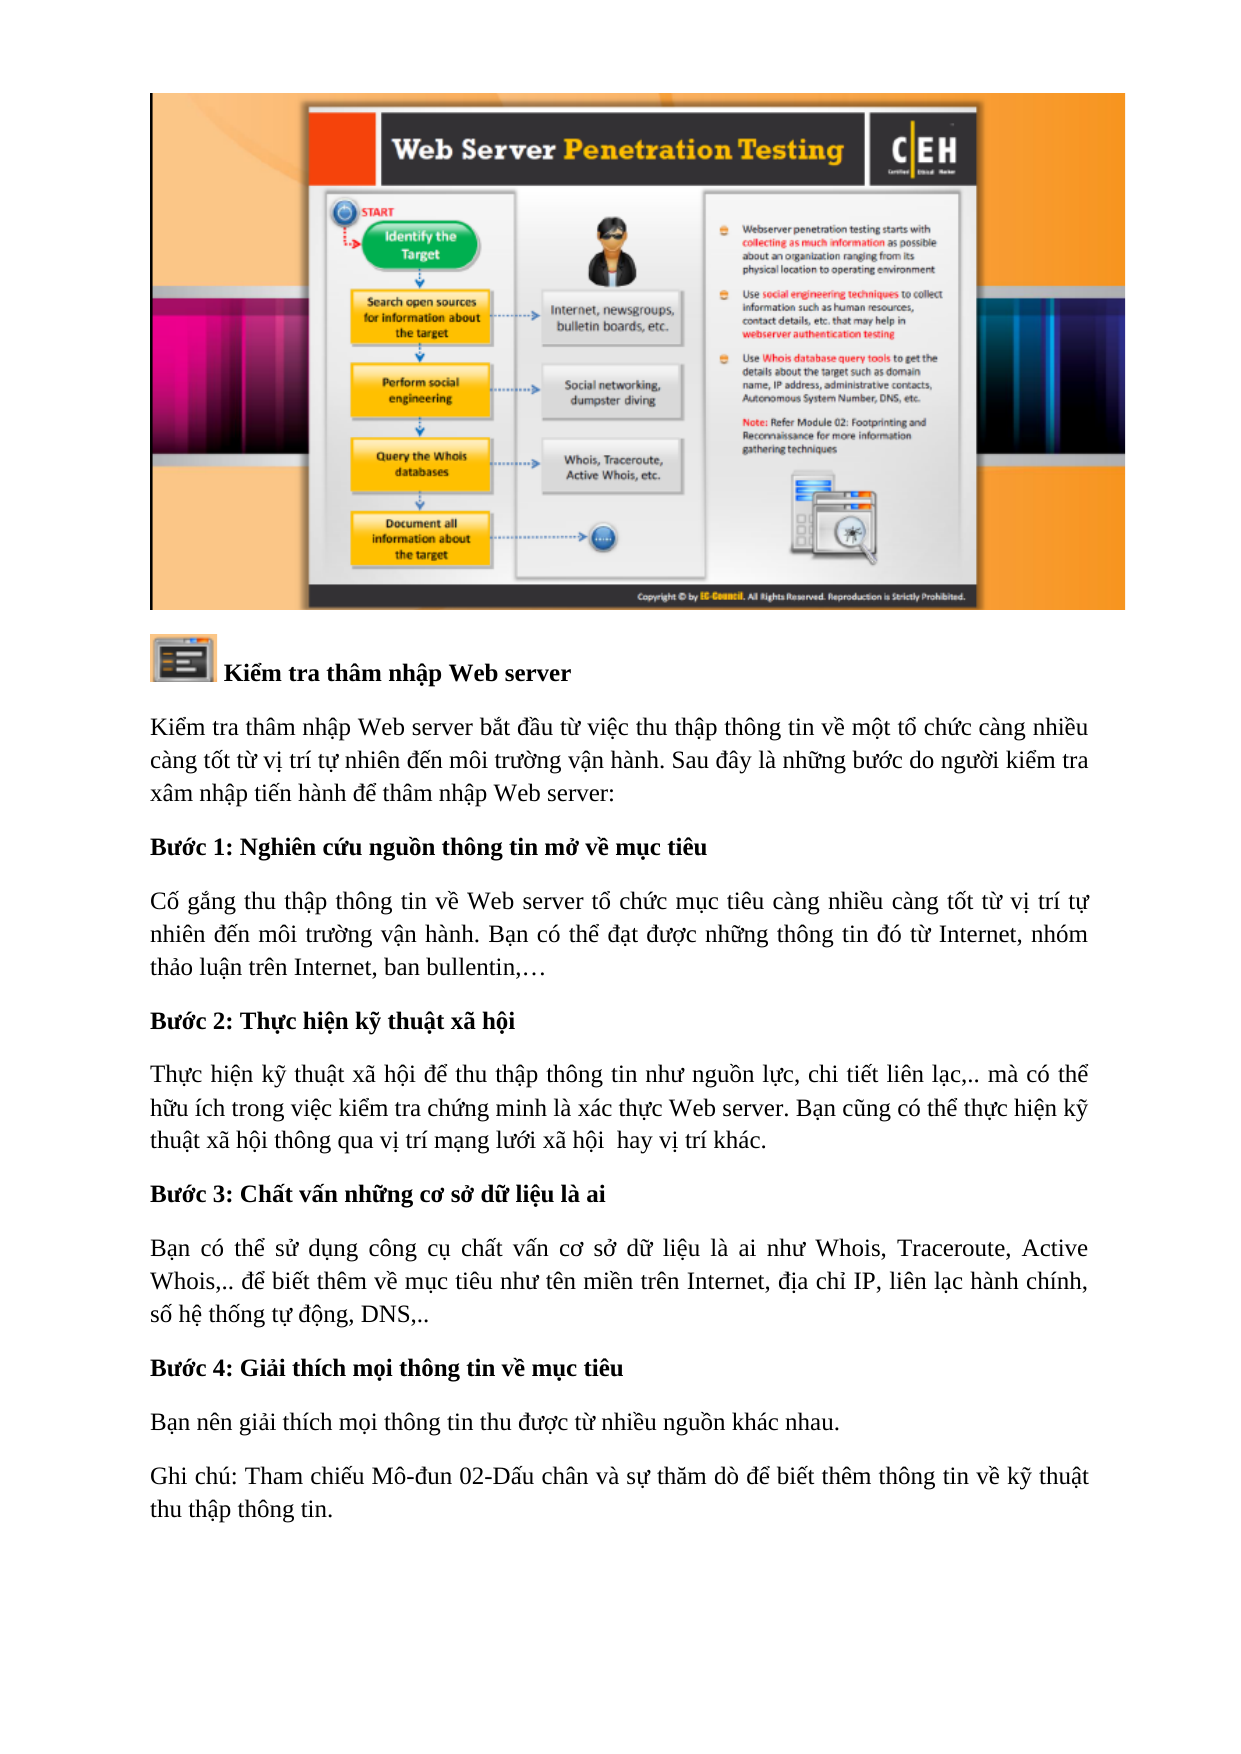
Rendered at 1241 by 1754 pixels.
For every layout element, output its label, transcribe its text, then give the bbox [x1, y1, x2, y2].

text Kiểm tra thâm nhập Web server bắt đầu từ việc thu thập thông tin về một tổ chức càng nhiều càng tốt từ vị trí tự nhiên đến môi trường vận hành. Sau đây là những bước do người kiểm tra xâm nhập tiến hành để thâm nhập Web server: [150, 712, 1090, 807]
text Cố gắng thu thập thông tin về Web server tổ chức mục tiêu càng nhiều càng tốt từ vị trí tự nhiên đến môi trường vận hành. Bạn có thể đạt được những thông tin đó từ Internet, nhóm thảo luận trên Internet, ban bullentin,… [150, 886, 1090, 981]
text Bước 2: Thực hiện kỹ thuật xã hội [150, 1006, 1090, 1034]
text Bạn có thể sử dụng công cụ chất vấn cơ sở dữ liệu là ai như Whois, Traceroute, Active Whois,.. để biết thêm về mục tiêu như tên miền trên Internet, địa chỉ IP, liên lạc hành chính, số hệ thống tự động, DNS,.. [150, 1233, 1090, 1328]
text Bước 3: Chất vấn những cơ sở dữ liệu là ai [150, 1179, 1090, 1208]
text Bước 4: Giải thích mọi thông tin về mục tiêu [150, 1353, 1090, 1382]
text Thực hiện kỹ thuật xã hội để thu thập thông tin như nguồn lực, chi tiết liên lạc,.. mà có thể hữu ích trong việc kiểm tra chứng minh là xác thực Web server. Bạn cũng có thể thực hiện kỹ thuật xã hội thông qua vị trí mạng lưới xã hội hay vị trí khác. [150, 1059, 1090, 1154]
text Bước 1: Nghiên cứu nguồn thông tin mở về mục tiêu [150, 832, 1090, 861]
text Bạn nên giải thích mọi thông tin thu được từ nhiều nguồn khác nhau. [150, 1407, 1090, 1436]
text Kiểm tra thâm nhập Web server [150, 635, 1090, 687]
text Ghi chú: Tham chiếu Mô-đun 02-Dấu chân và sự thăm dò để biết thêm thông tin về kỹ thuật thu thập thông tin. [150, 1461, 1090, 1523]
